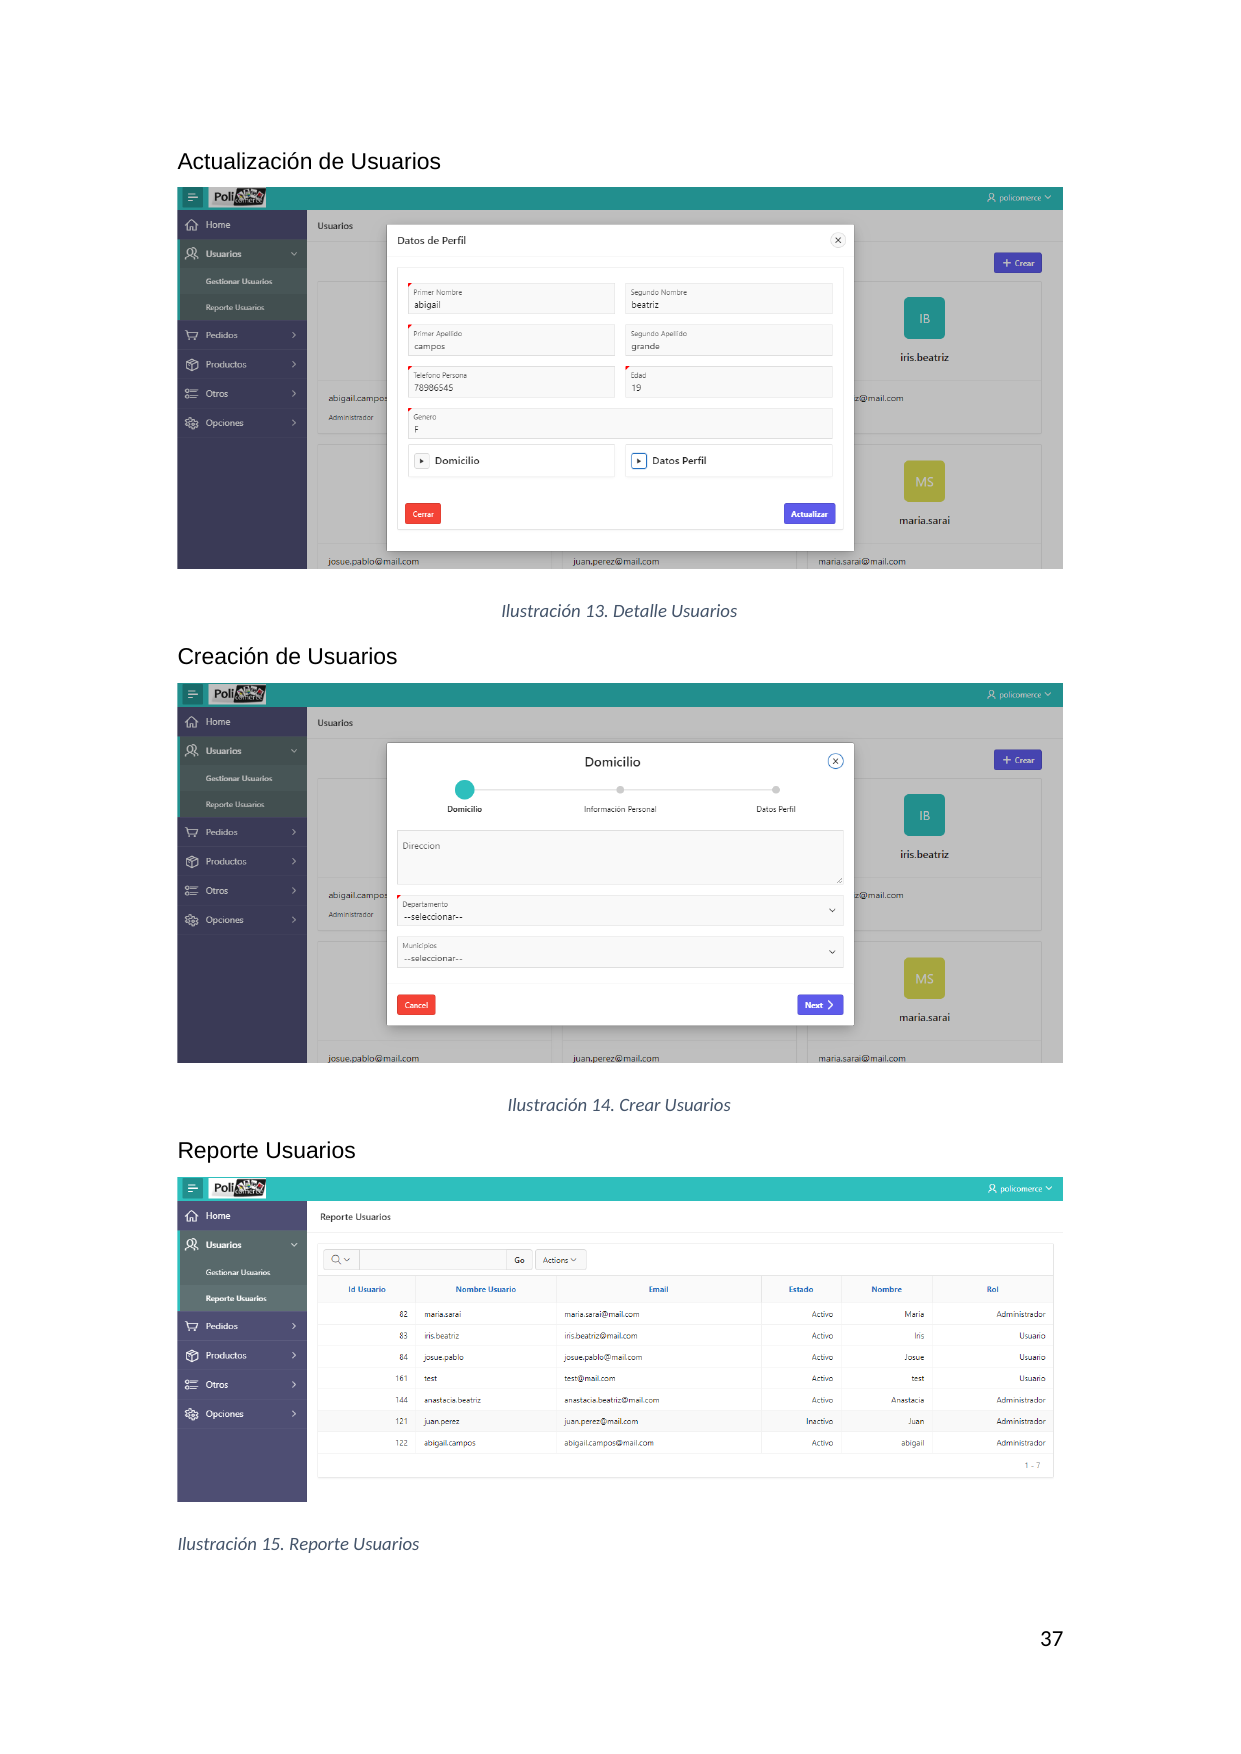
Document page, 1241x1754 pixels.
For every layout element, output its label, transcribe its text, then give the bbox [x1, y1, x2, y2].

picture [177, 1177, 1063, 1502]
picture [177, 683, 1063, 1063]
text Creación de Usuarios [177, 643, 1063, 683]
picture [177, 187, 1063, 569]
text Actualización de Usuarios [177, 148, 1063, 187]
text Reporte Usuarios [177, 1137, 1063, 1177]
text Ilustración . Reporte Usuarios [177, 1532, 1063, 1554]
text Ilustración . Crear Usuarios [177, 1093, 1063, 1116]
text Ilustración . Detalle Usuarios [177, 599, 1063, 622]
